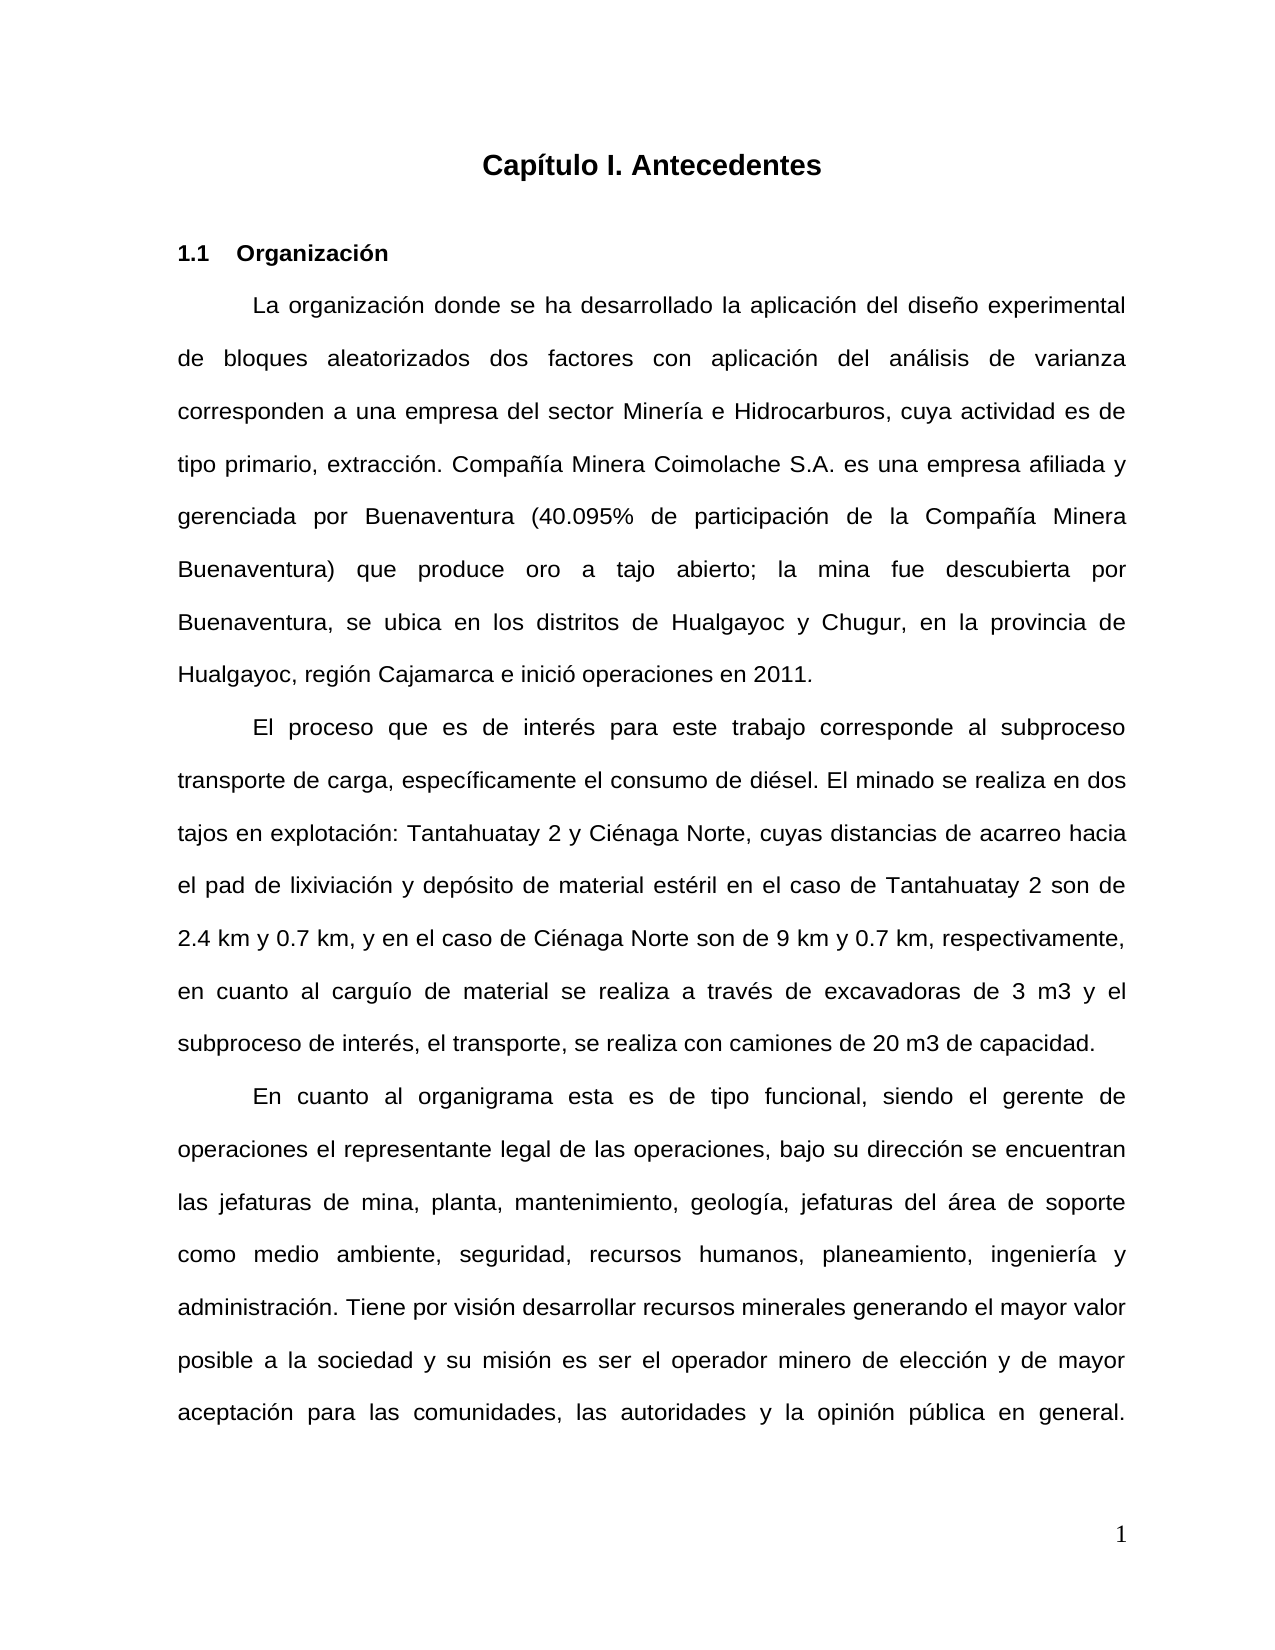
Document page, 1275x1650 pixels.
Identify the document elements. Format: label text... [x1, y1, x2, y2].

subtitle Capítulo I. Antecedentes [177, 148, 1127, 181]
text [177, 1083, 1127, 1426]
text El proceso que es de interés para este trabajo corresponde al subproceso transporte de carga, específicamente el consumo de diésel. El minado se realiza en dos tajos en explotación: Tantahuatay 2 y Ciénaga Norte, cuyas distancias de acarreo hacia el pad de lixiviación y depósito de material estéril en el caso de Tantahuatay 2 son de 2.4 km y 0.7 km, y en el caso de Ciénaga Norte son de 9 km y 0.7 km, respectivamente, en cuanto al carguío de material se realiza a través de excavadoras de 3 m3 y el subproceso de interés, el transporte, se realiza con camiones de 20 m3 de capacidad. [177, 714, 1127, 1057]
subtitle Organización [177, 240, 1127, 266]
text La organización donde se ha desarrollado la aplicación del diseño experimental de bloques aleatorizados dos factores con aplicación del análisis de varianza corresponden a una empresa del sector Minería e Hidrocarburos, cuya actividad es de tipo primario, extracción. Compañía Minera Coimolache S.A. es una empresa afiliada y gerenciada por Buenaventura (40.095% de participación de la Compañía Minera Buenaventura) que produce oro a tajo abierto; la mina fue descubierta por Buenaventura, se ubica en los distritos de Hualgayoc y Chugur, en la provincia de Hualgayoc, región Cajamarca e inició operaciones en 2011. [177, 292, 1127, 688]
